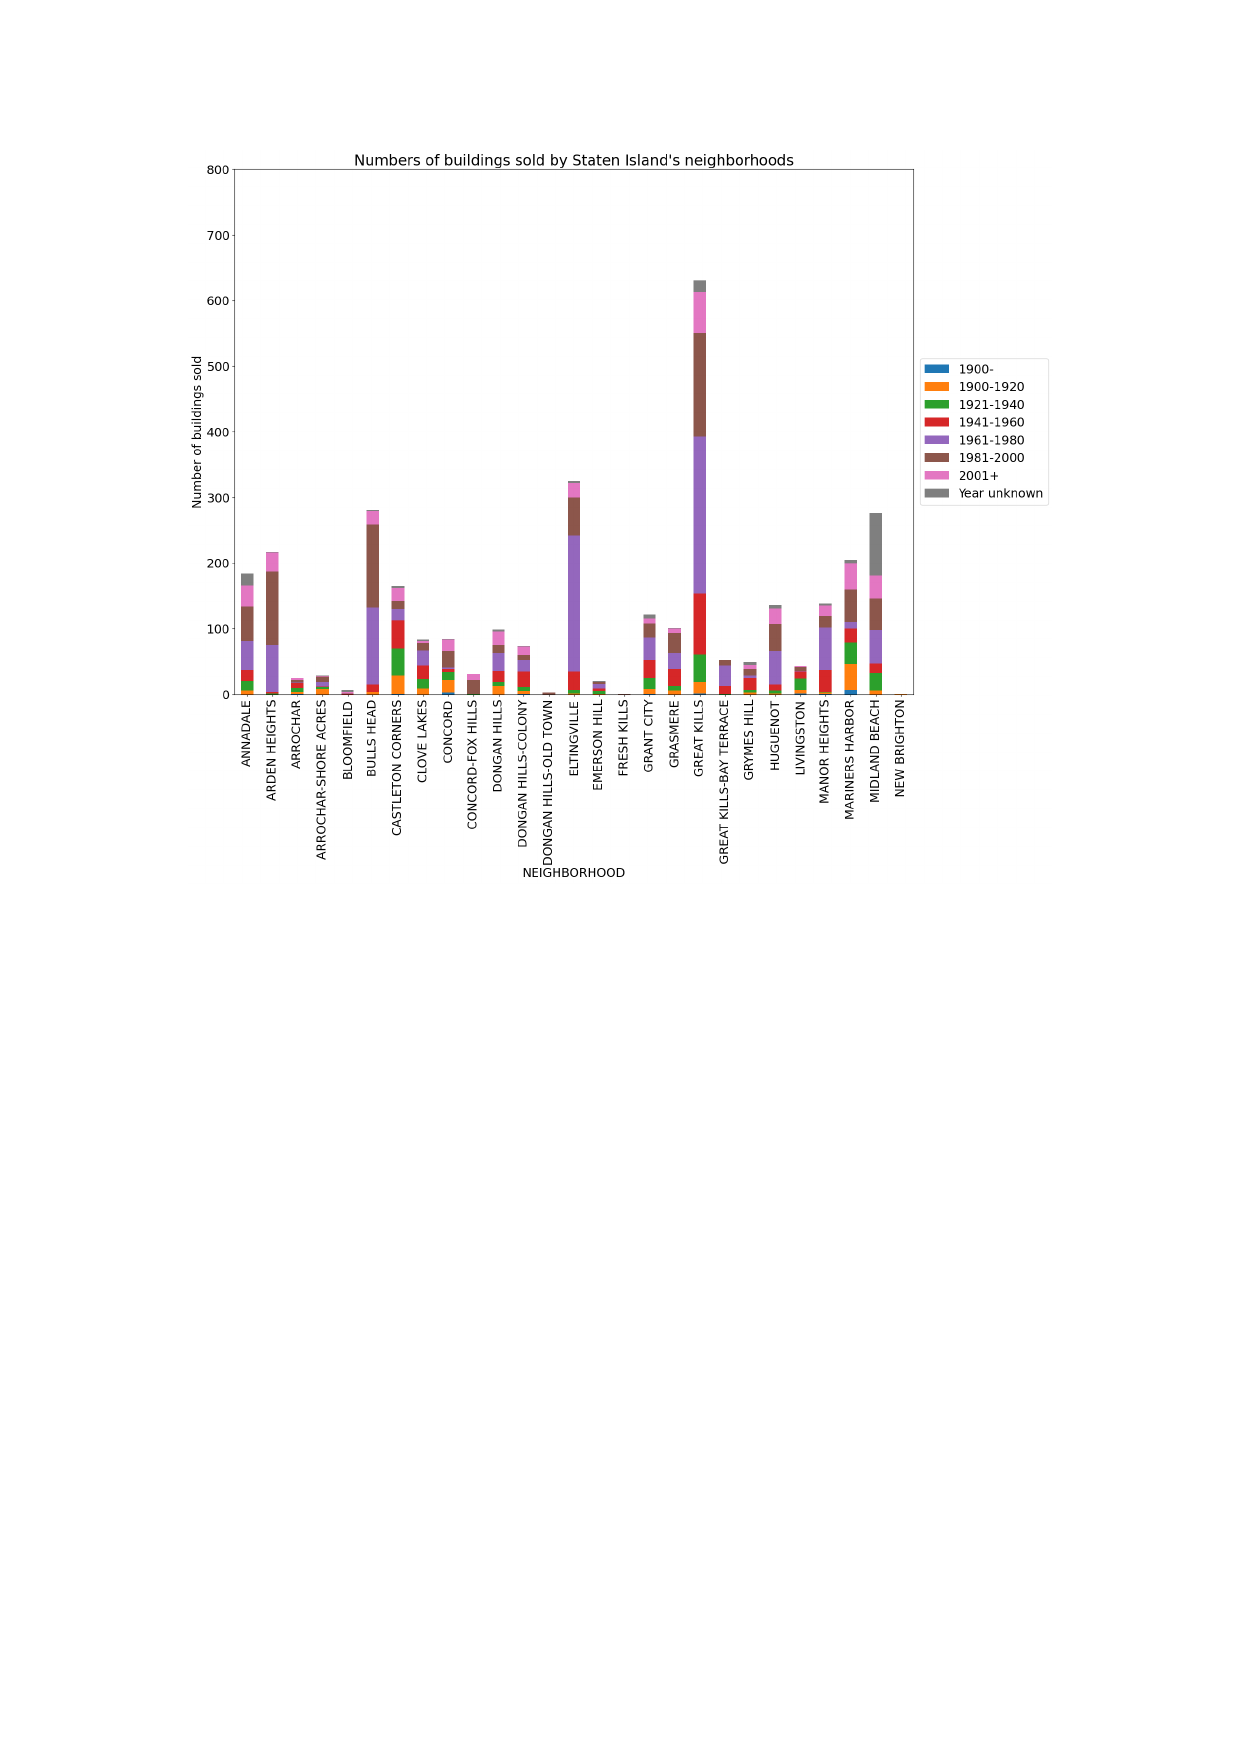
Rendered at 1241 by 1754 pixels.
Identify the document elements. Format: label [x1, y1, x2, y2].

picture [187, 150, 1053, 884]
